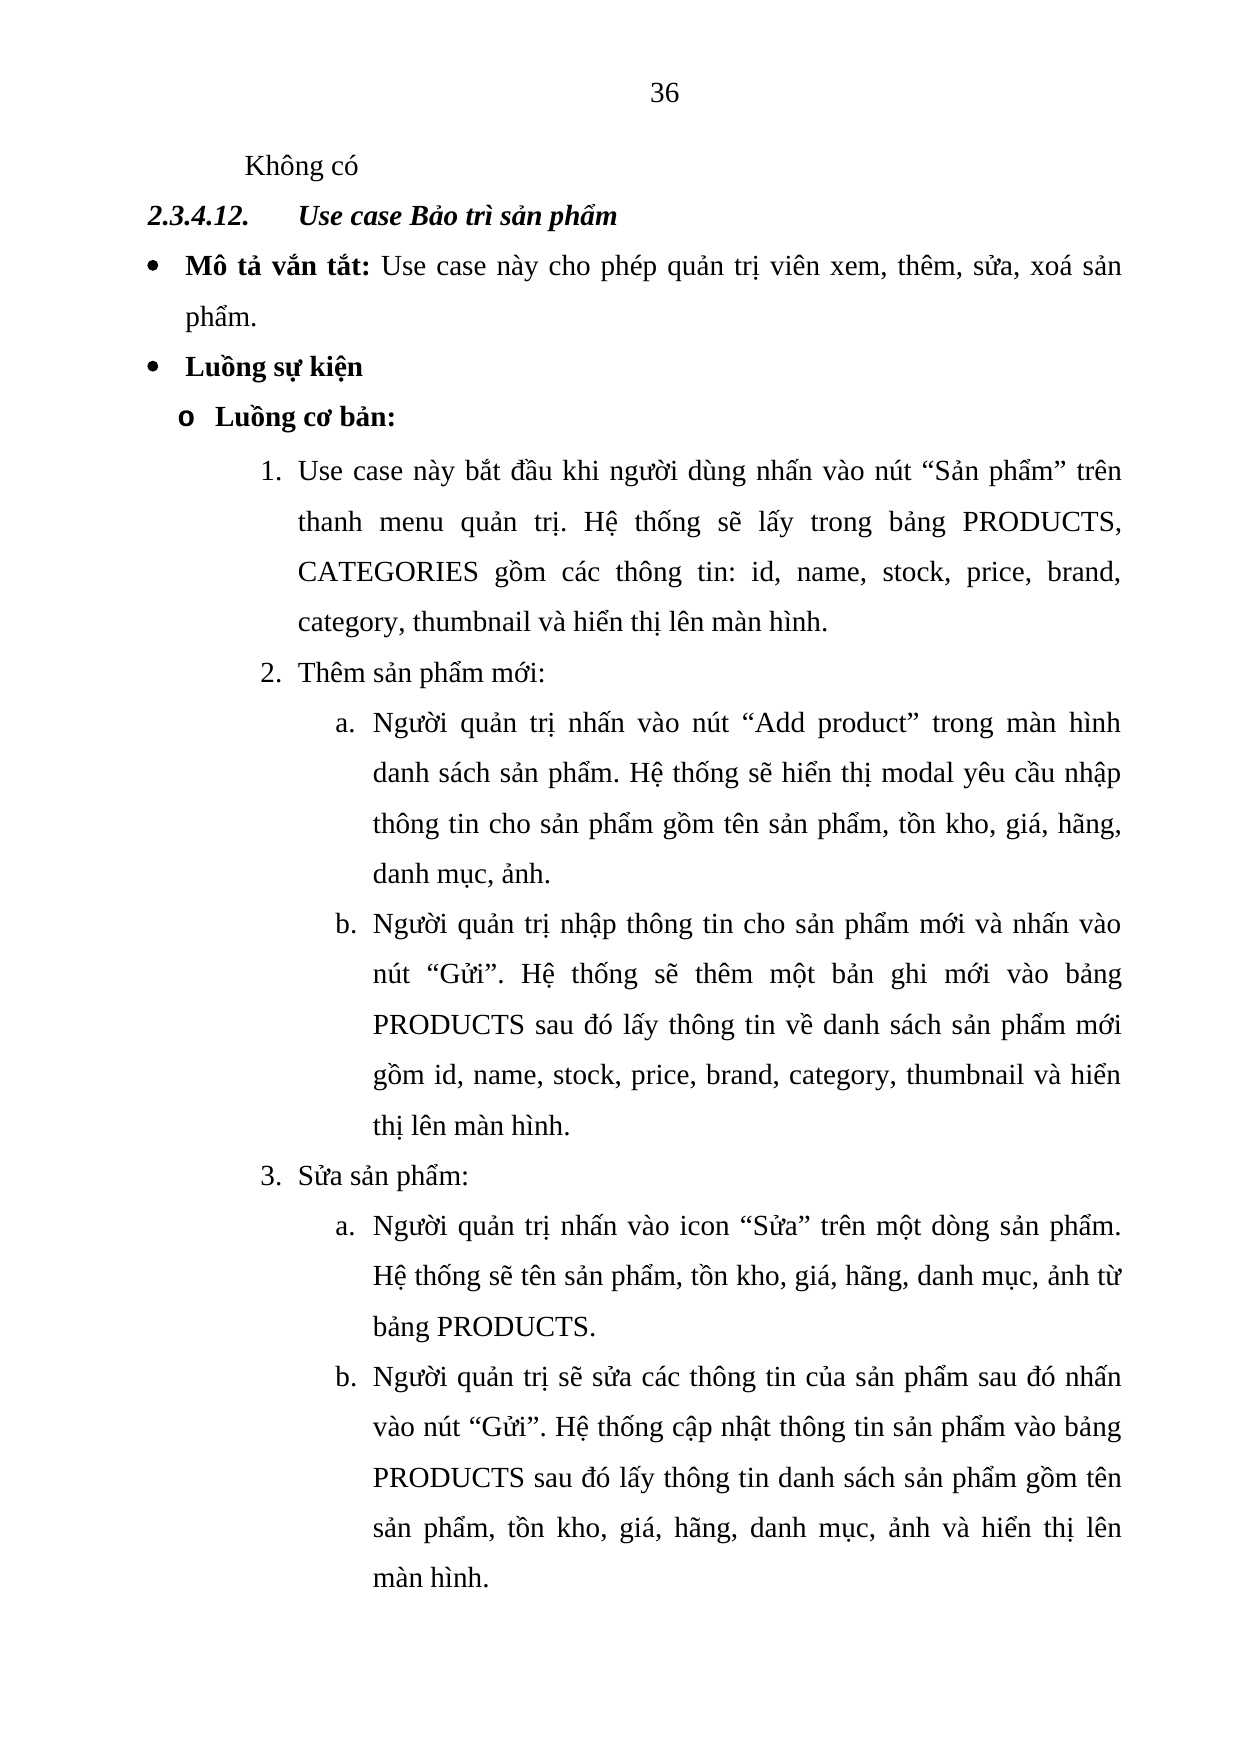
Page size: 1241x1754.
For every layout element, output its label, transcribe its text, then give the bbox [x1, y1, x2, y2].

list Luồng cơ bản: [177, 399, 1122, 436]
list Không có [185, 148, 1122, 181]
list Mô tả vắn tắt: Use case này cho phép quản trị viên xem, thêm, sửa, xoá sản phẩm. [148, 248, 1122, 332]
subtitle Use case Bảo trì sản phẩm [148, 198, 1122, 232]
list Người quản trị nhập thông tin cho sản phẩm mới và nhấn vào nút “Gửi”. Hệ thống sẽ thêm một bản ghi mới vào bảng PRODUCTS sau đó lấy thông tin về danh sách sản phẩm mới gồm id, name, stock, price, brand, category, thumbnail và hiển thị lên màn hình. [335, 906, 1122, 1141]
list Use case này bắt đầu khi người dùng nhấn vào nút “Sản phẩm” trên thanh menu quản trị. Hệ thống sẽ lấy trong bảng PRODUCTS, CATEGORIES gồm các thông tin: id, name, stock, price, brand, category, thumbnail và hiển thị lên màn hình. [260, 453, 1122, 638]
list Luồng sự kiện [148, 349, 1122, 383]
list Người quản trị nhấn vào icon “Sửa” trên một dòng sản phẩm. Hệ thống sẽ tên sản phẩm, tồn kho, giá, hãng, danh mục, ảnh từ bảng PRODUCTS. [335, 1208, 1122, 1342]
list Người quản trị sẽ sửa các thông tin của sản phẩm sau đó nhấn vào nút “Gửi”. Hệ thống cập nhật thông tin sản phẩm vào bảng PRODUCTS sau đó lấy thông tin danh sách sản phẩm gồm tên sản phẩm, tồn kho, giá, hãng, danh mục, ảnh và hiển thị lên màn hình. [335, 1359, 1122, 1594]
list Thêm sản phẩm mới: [260, 655, 1122, 688]
list Người quản trị nhấn vào nút “Add product” trong màn hình danh sách sản phẩm. Hệ thống sẽ hiển thị modal yêu cầu nhập thông tin cho sản phẩm gồm tên sản phẩm, tồn kho, giá, hãng, danh mục, ảnh. [335, 705, 1122, 889]
list Sửa sản phẩm: [260, 1158, 1122, 1191]
